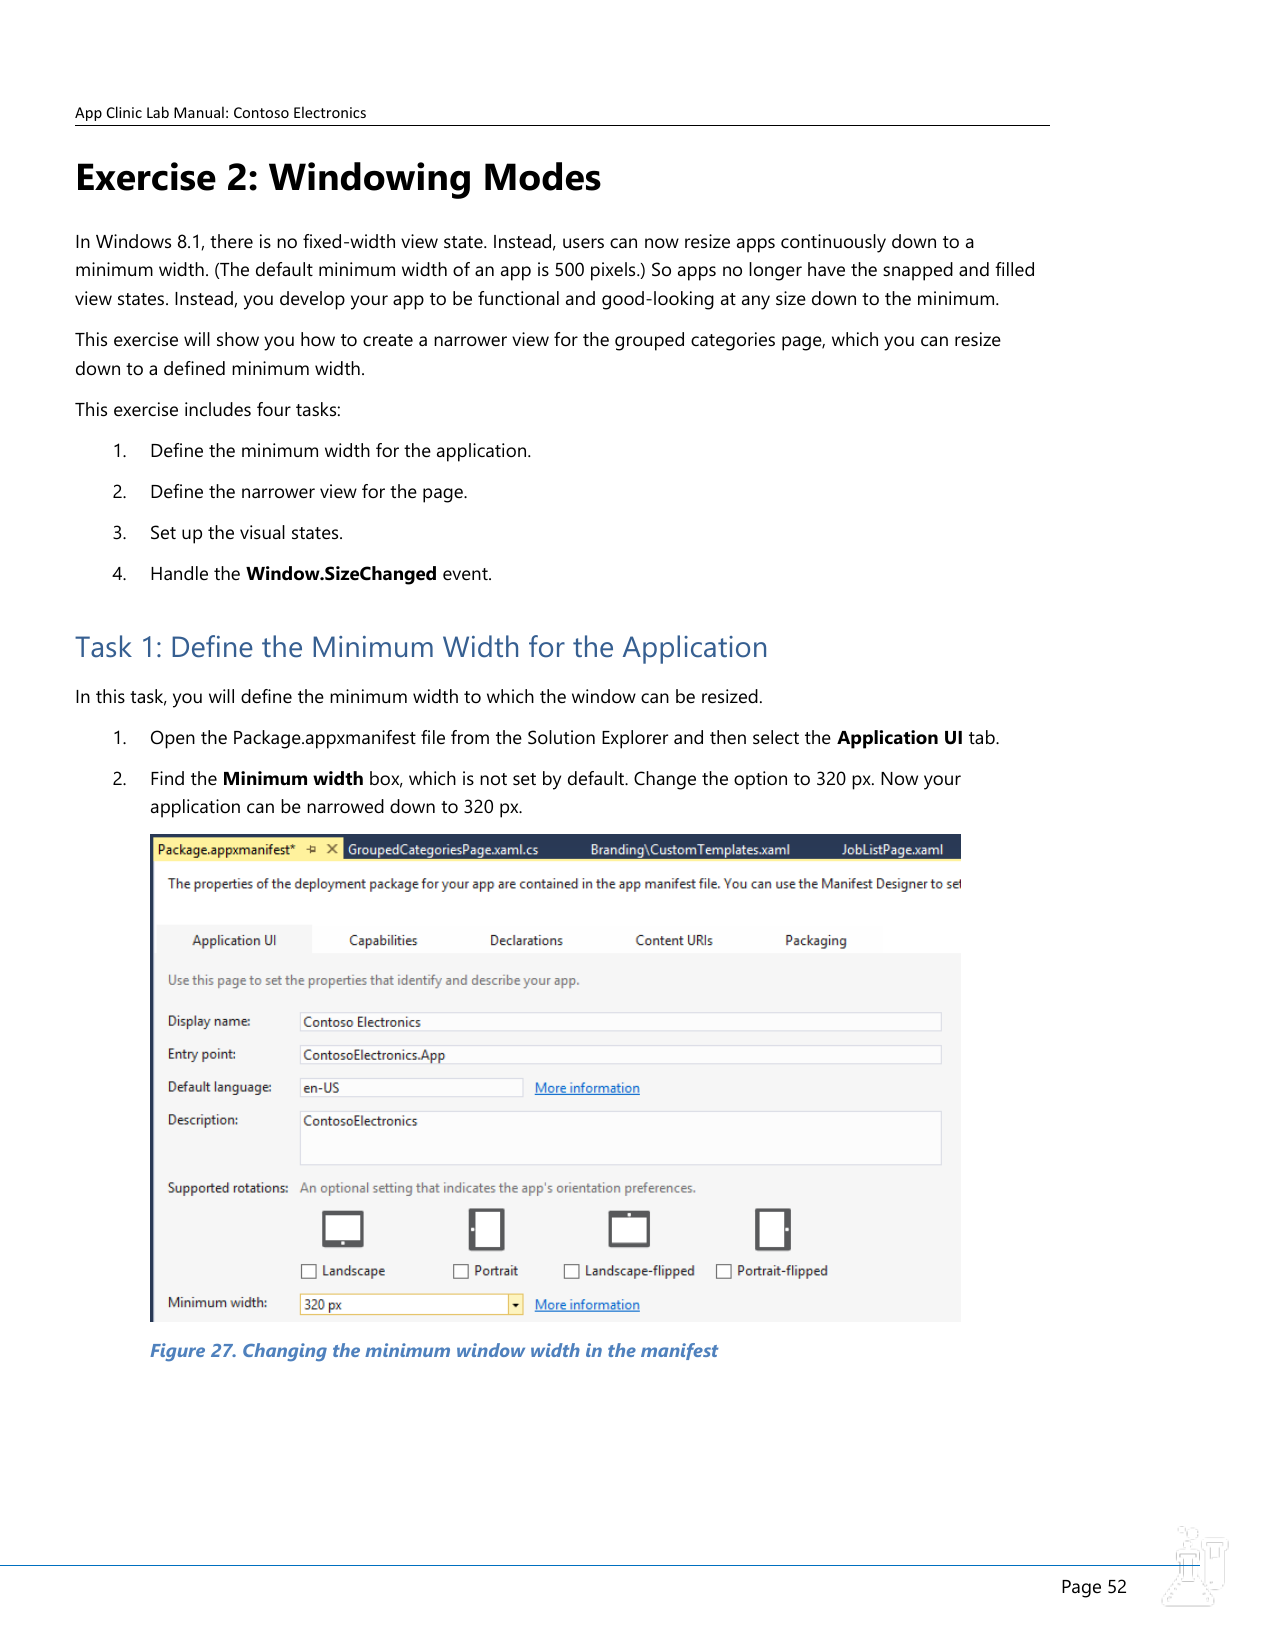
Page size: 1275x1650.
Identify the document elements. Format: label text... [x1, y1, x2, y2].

picture [150, 834, 961, 1322]
list Define the narrower view for the page. [112, 478, 1050, 503]
list Define the minimum width for the application. [112, 437, 1050, 462]
text In Windows 8.1, there is no fixed-width view state. Instead, users can now resize apps continuously down to a minimum width. (The default minimum width of an app is 500 pixels.) So apps no longer have the snapped and filled view states. Instead, you develop your app to be functional and good-looking at any size down to the minimum. [75, 228, 1050, 310]
text Figure 27. Changing the minimum window width in the manifest [75, 1337, 1050, 1362]
list Set up the visual states. [112, 519, 1050, 544]
text This exercise will show you how to create a narrower view for the grouped categories page, which you can resize down to a defined minimum width. [75, 326, 1050, 380]
text In this task, you will define the minimum width to which the window can be resized. [75, 683, 1050, 708]
text This exercise includes four tasks: [75, 396, 1050, 421]
list Open the Package.appxmanifest file from the Solution Explorer and then select the Application UI tab. [112, 724, 1050, 749]
subtitle Task 1: Define the Minimum Width for the Application [75, 626, 1050, 665]
list Find the Minimum width box, which is not set by default. Change the option to 320 px. Now your application can be narrowed down to 320 px. [112, 765, 1050, 819]
list Handle the Window.SizeChanged event. [112, 560, 1050, 585]
subtitle Exercise 2: Windowing Modes [75, 150, 1050, 200]
